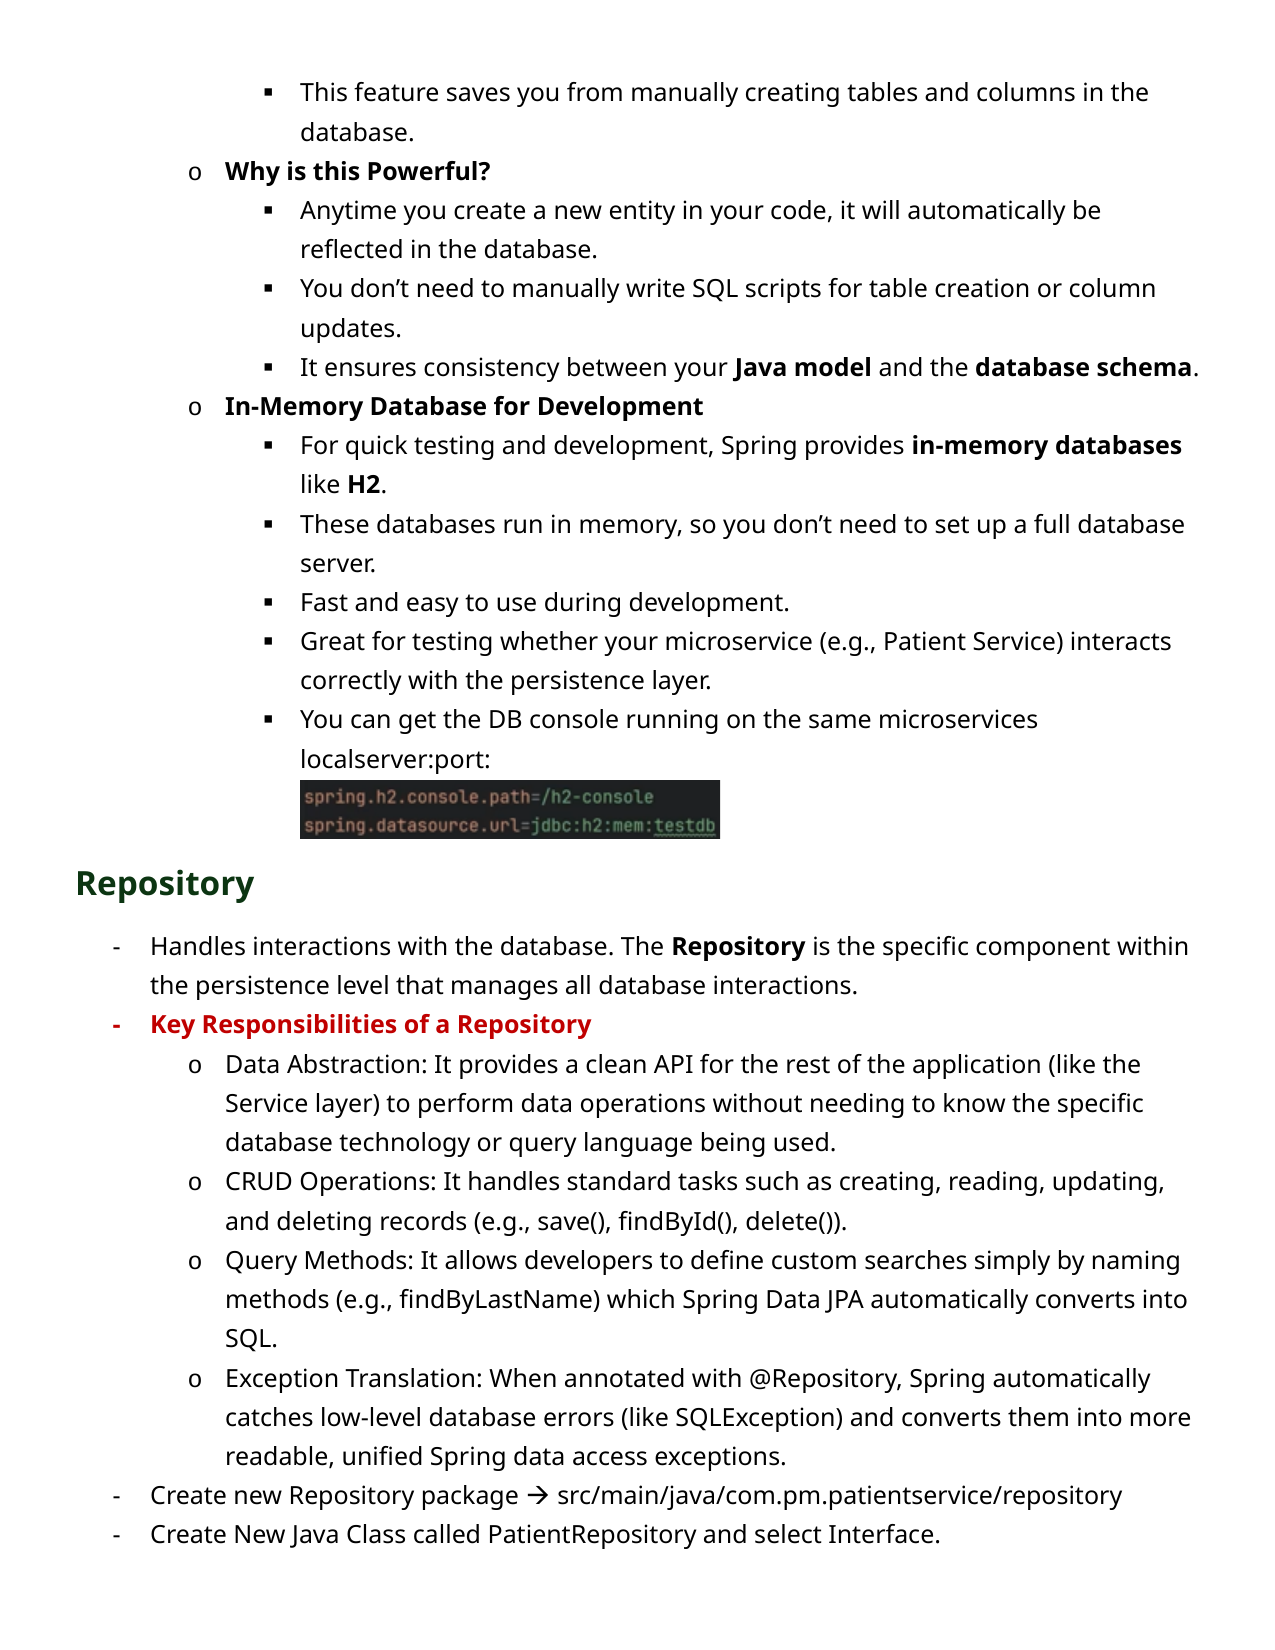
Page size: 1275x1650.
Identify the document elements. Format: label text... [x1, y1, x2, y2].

list You don’t need to manually write SQL scripts for table creation or column updates. [262, 271, 1200, 344]
list Data Abstraction: It provides a clean API for the rest of the application (like the Service layer) to perform data operations without needing to know the specific database technology or query language being used. [187, 1046, 1200, 1159]
list Handles interactions with the database. The Repository is the specific component within the persistence level that manages all database interactions. [112, 929, 1200, 1002]
list For quick testing and development, Spring provides in-memory databases like H2. [262, 428, 1200, 501]
list CRUD Operations: It handles standard tasks such as creating, reading, updating, and deleting records (e.g., save(), findById(), delete()). [187, 1164, 1200, 1237]
list Create new Repository package src/main/java/com.pm.patientservice/repository [112, 1478, 1200, 1512]
list You can get the DB console running on the same microservices localserver:port: [262, 702, 1200, 838]
list Create New Java Class called PatientRepository and select Interface. [112, 1517, 1200, 1551]
text Repository [75, 860, 1200, 905]
list Fast and easy to use during development. [262, 584, 1200, 619]
list Anytime you create a new entity in your code, it will automatically be reflected in the database. [262, 193, 1200, 266]
list Great for testing whether your microservice (e.g., Patient Service) interacts correctly with the persistence layer. [262, 624, 1200, 697]
list Key Responsibilities of a Repository [112, 1007, 1200, 1041]
list In-Memory Database for Development [187, 388, 1200, 423]
list Exception Translation: When annotated with @Repository, Spring automatically catches low-level database errors (like SQLException) and converts them into more readable, unified Spring data access exceptions. [187, 1360, 1200, 1473]
list These databases run in memory, so you don’t need to set up a full database server. [262, 506, 1200, 579]
list Why is this Powerful? [187, 153, 1200, 188]
list This feature saves you from manually creating tables and columns in the database. [262, 75, 1200, 148]
list Query Methods: It allows developers to define custom searches simply by naming methods (e.g., findByLastName) which Spring Data JPA automatically converts into SQL. [187, 1243, 1200, 1355]
picture [300, 780, 721, 839]
list It ensures consistency between your Java model and the database schema. [262, 349, 1200, 383]
